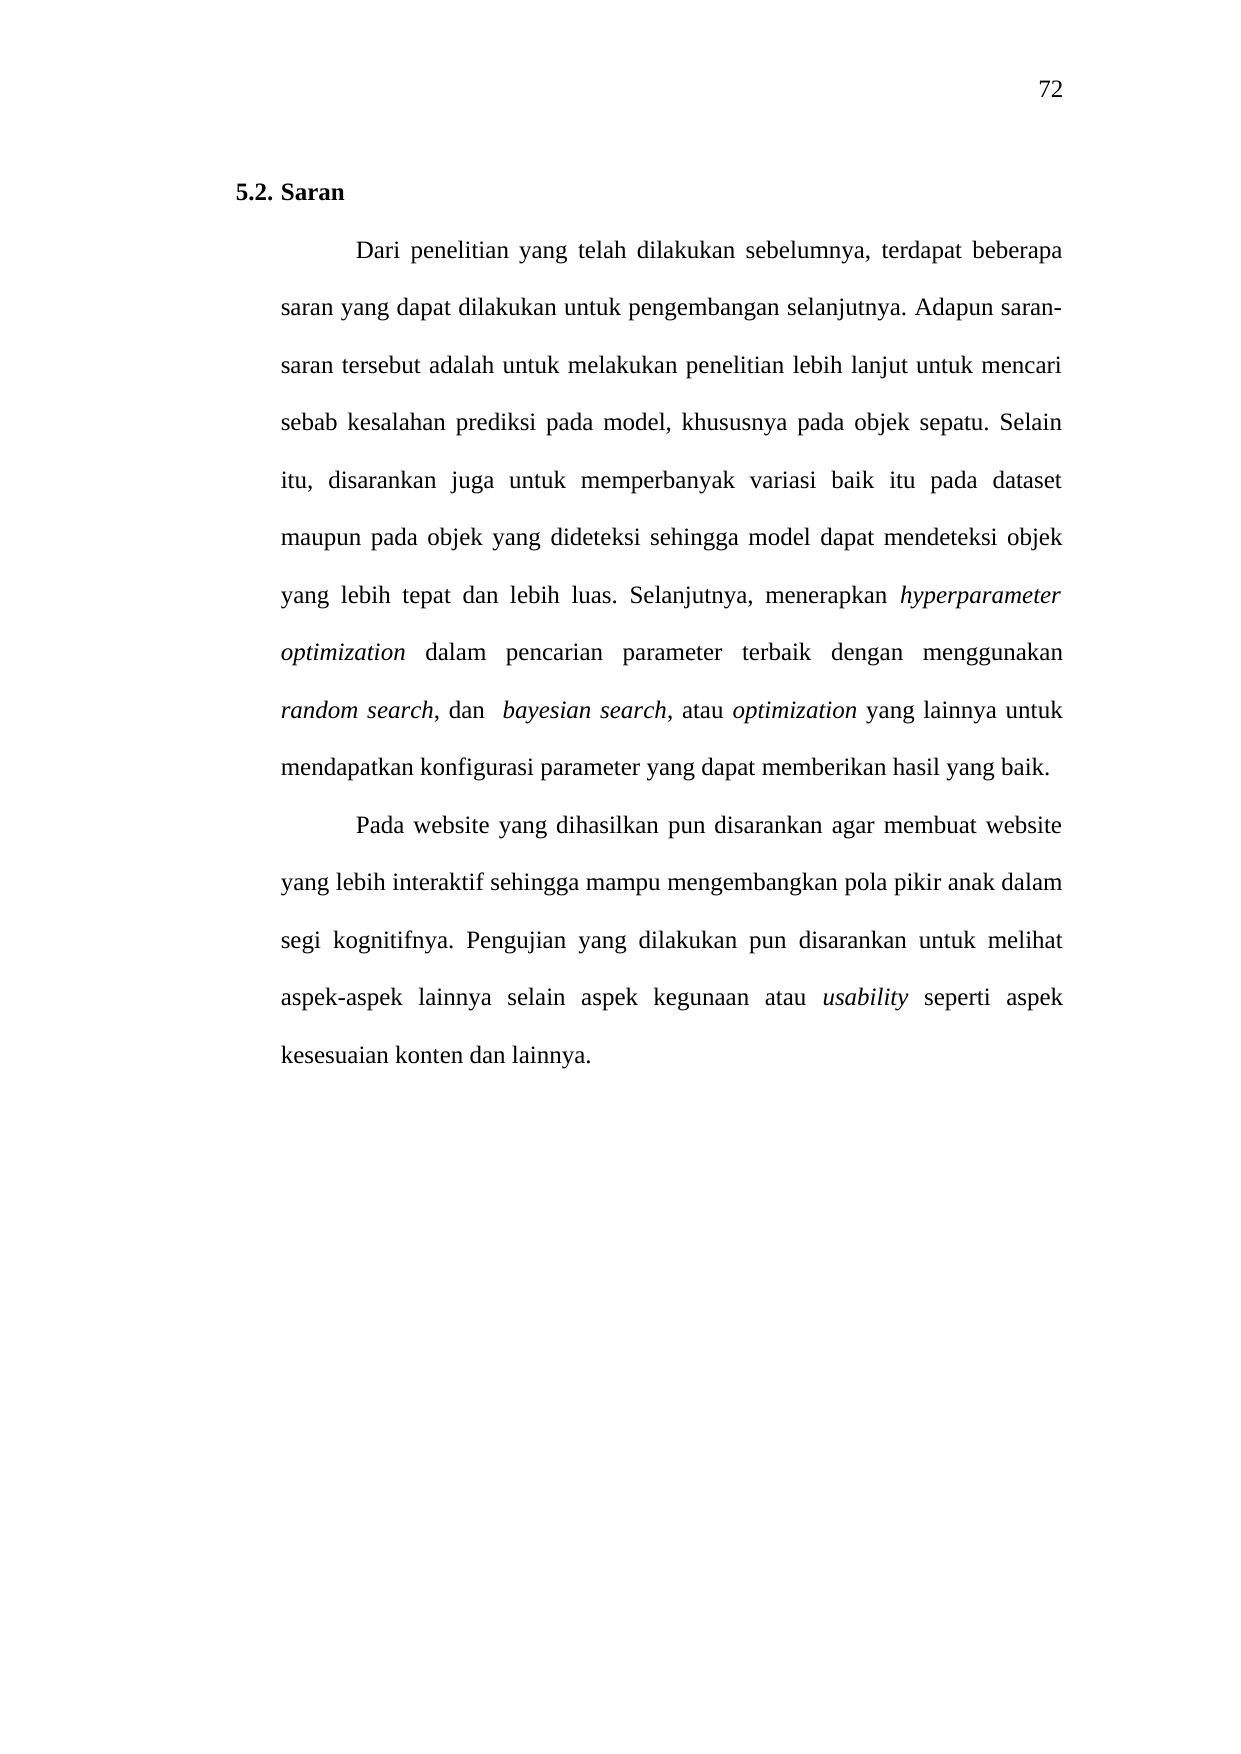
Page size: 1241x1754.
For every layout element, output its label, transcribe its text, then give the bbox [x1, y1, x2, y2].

text Dari penelitian yang telah dilakukan sebelumnya, terdapat beberapa saran yang dapat dilakukan untuk pengembangan selanjutnya. Adapun saran-saran tersebut adalah untuk melakukan penelitian lebih lanjut untuk mencari sebab kesalahan prediksi pada model, khususnya pada objek sepatu. Selain itu, disarankan juga untuk memperbanyak variasi baik itu pada dataset maupun pada objek yang dideteksi sehingga model dapat mendeteksi objek yang lebih tepat dan lebih luas. Selanjutnya, menerapkan hyperparameter optimization dalam pencarian parameter terbaik dengan menggunakan random search, dan bayesian search, atau optimization yang lainnya untuk mendapatkan konfigurasi parameter yang dapat memberikan hasil yang baik. [281, 235, 1063, 781]
subtitle Saran [236, 177, 1063, 206]
text Pada website yang dihasilkan pun disarankan agar membuat website yang lebih interaktif sehingga mampu mengembangkan pola pikir anak dalam segi kognitifnya. Pengujian yang dilakukan pun disarankan untuk melihat aspek-aspek lainnya selain aspek kegunaan atau usability seperti aspek kesesuaian konten dan lainnya. [281, 810, 1063, 1068]
